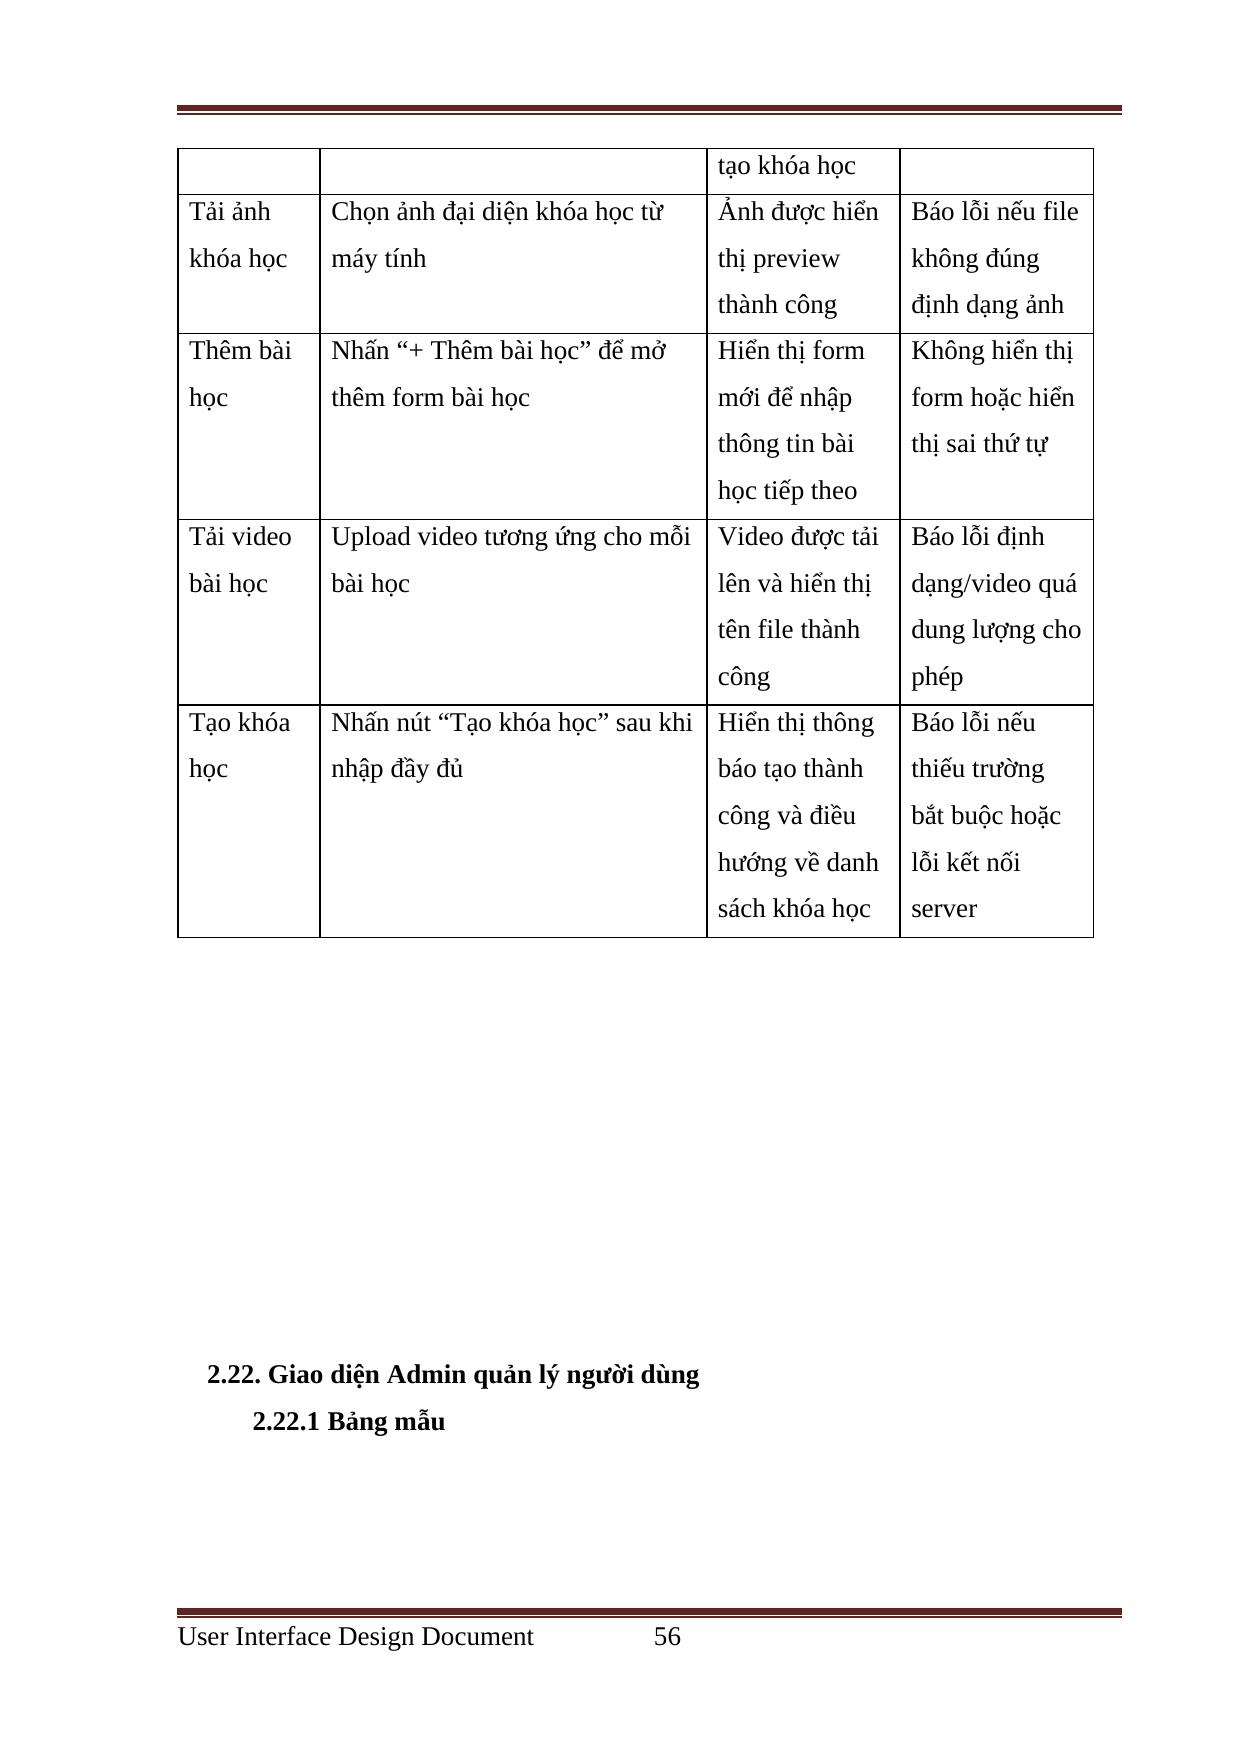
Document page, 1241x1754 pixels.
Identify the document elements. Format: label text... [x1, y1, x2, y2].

table_cell Không hiển thị form hoặc hiển thị sai thứ tự [901, 334, 1093, 518]
text 2.22. Giao diện Admin quản lý người dùng [207, 1358, 1122, 1389]
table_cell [901, 149, 1093, 193]
table_cell Hiển thị form mới để nhập thông tin bài học tiếp theo [708, 334, 899, 518]
table_cell Chọn ảnh đại diện khóa học từ máy tính [321, 195, 706, 333]
table_cell Hiển thị thông báo tạo thành công và điều hướng về danh sách khóa học [708, 706, 899, 937]
list Bảng mẫu [252, 1405, 1122, 1436]
table_cell Báo lỗi nếu thiếu trường bắt buộc hoặc lỗi kết nối server [901, 706, 1093, 937]
table_cell Tạo khóa học [179, 706, 319, 937]
table_cell Tải video bài học [179, 520, 319, 704]
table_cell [179, 149, 319, 193]
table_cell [321, 149, 706, 193]
table_cell Thêm bài học [179, 334, 319, 518]
table_cell Báo lỗi nếu file không đúng định dạng ảnh [901, 195, 1093, 333]
table_cell Upload video tương ứng cho mỗi bài học [321, 520, 706, 704]
table_cell Ảnh được hiển thị preview thành công [708, 195, 899, 333]
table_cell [708, 149, 899, 193]
table_cell Video được tải lên và hiển thị tên file thành công [708, 520, 899, 704]
table_cell Nhấn nút “Tạo khóa học” sau khi nhập đầy đủ [321, 706, 706, 937]
table_cell Nhấn “+ Thêm bài học” để mở thêm form bài học [321, 334, 706, 518]
table_cell Tải ảnh khóa học [179, 195, 319, 333]
table_cell Báo lỗi định dạng/video quá dung lượng cho phép [901, 520, 1093, 704]
